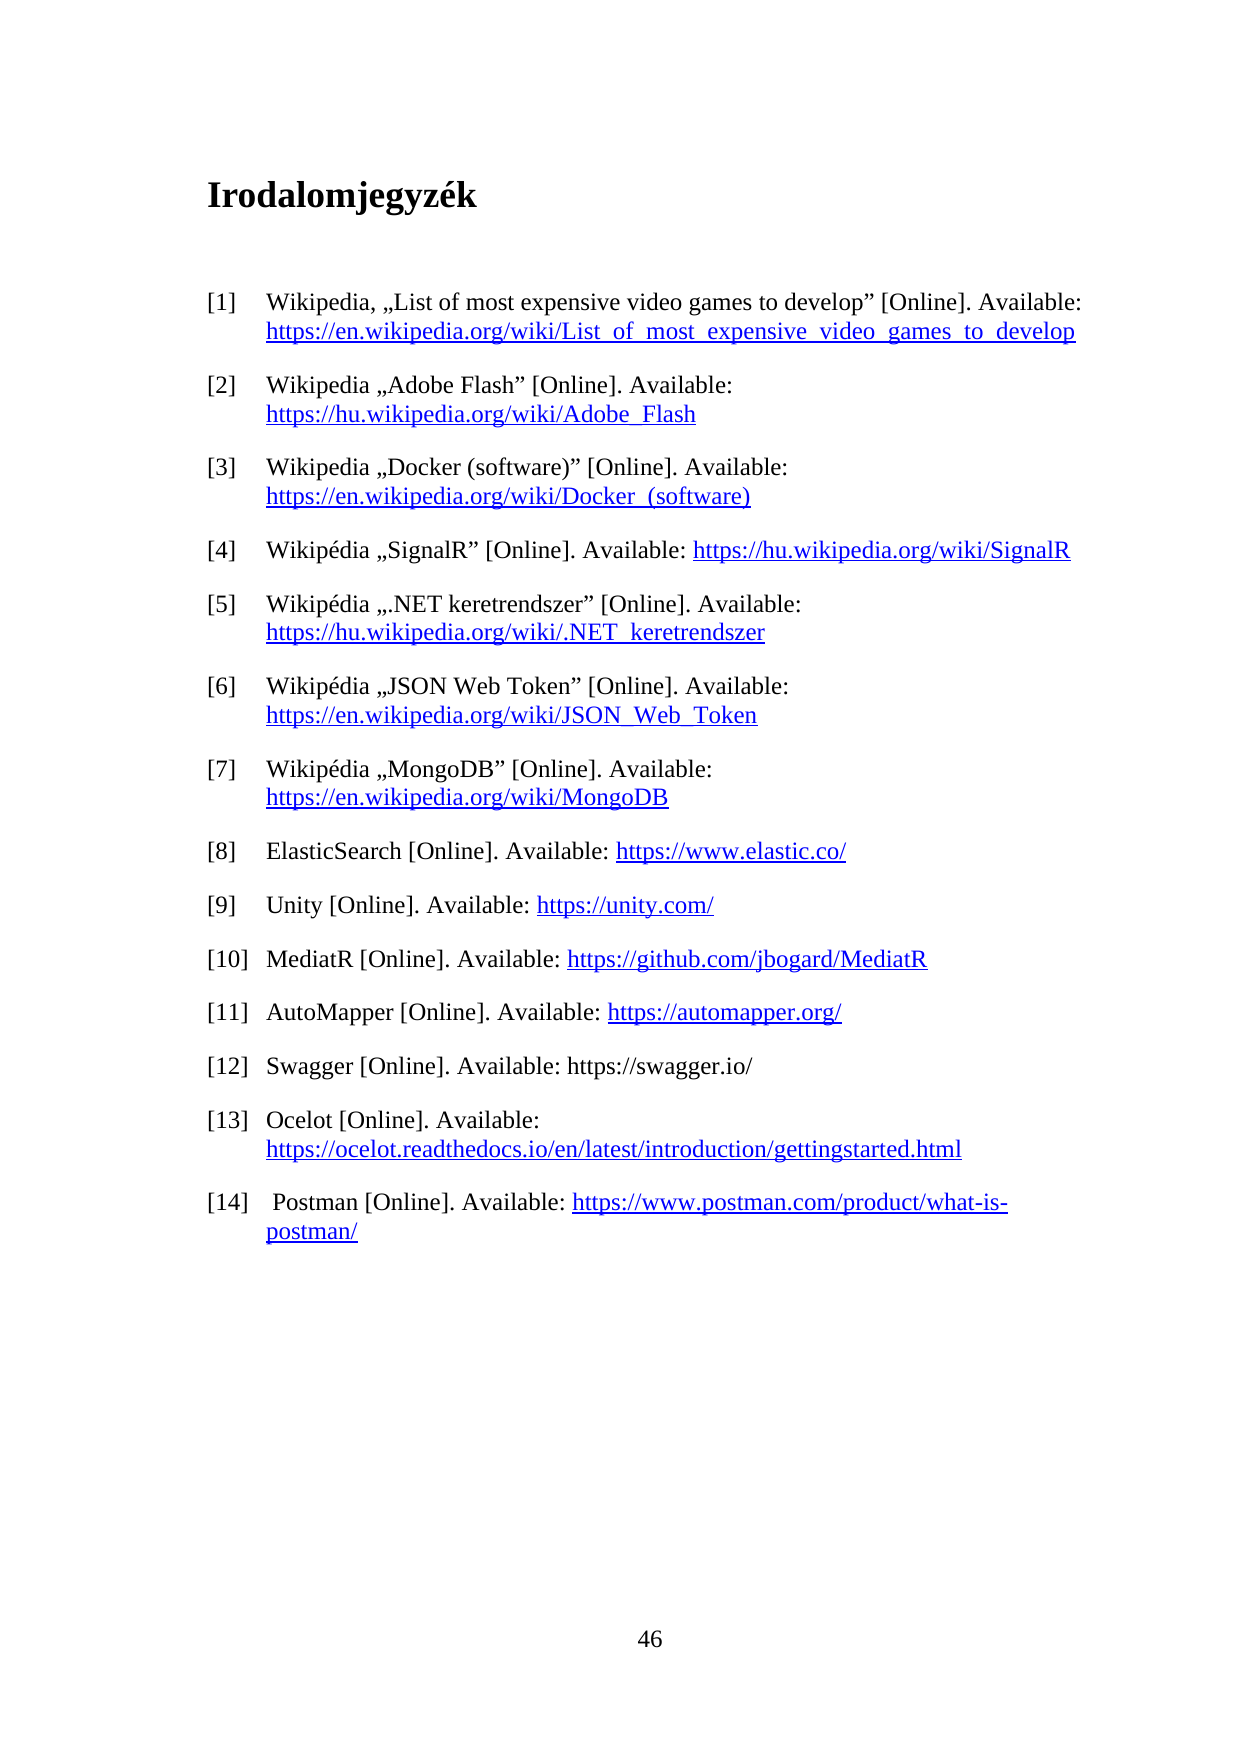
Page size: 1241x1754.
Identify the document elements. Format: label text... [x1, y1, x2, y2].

text Swagger [Online]. Available: https://swagger.io/ [207, 1051, 1092, 1080]
text AutoMapper [Online]. Available: https://automapper.org/ [207, 997, 1092, 1026]
text Wikipédia „MongoDB” [Online]. Available: https://en.wikipedia.org/wiki/MongoDB [207, 754, 1092, 811]
text Wikipédia „JSON Web Token” [Online]. Available: https://en.wikipedia.org/wiki/JSON_Web_Token [207, 671, 1092, 729]
text Wikipédia „.NET keretrendszer” [Online]. Available: https://hu.wikipedia.org/wiki/.NET_keretrendszer [207, 589, 1092, 646]
text Wikipedia „Docker (software)” [Online]. Available: https://en.wikipedia.org/wiki/Docker_(software) [207, 452, 1092, 510]
text Wikipedia „Adobe Flash” [Online]. Available: https://hu.wikipedia.org/wiki/Adobe_Flash [207, 370, 1092, 427]
text Ocelot [Online]. Available: https://ocelot.readthedocs.io/en/latest/introduction/gettingstarted.html [207, 1105, 1092, 1162]
text Wikipedia, „List of most expensive video games to develop” [Online]. Available: https://en.wikipedia.org/wiki/List_of_most_expensive_video_games_to_develop [207, 287, 1092, 345]
text Postman [Online]. Available: https://www.postman.com/product/what-is-postman/ [207, 1187, 1092, 1245]
text Wikipédia „SignalR” [Online]. Available: https://hu.wikipedia.org/wiki/SignalR [207, 535, 1092, 564]
text Unity [Online]. Available: https://unity.com/ [207, 890, 1092, 919]
text Irodalomjegyzék [207, 173, 1092, 216]
text MediatR [Online]. Available: https://github.com/jbogard/MediatR [207, 944, 1092, 972]
text ElasticSearch [Online]. Available: https://www.elastic.co/ [207, 836, 1092, 865]
